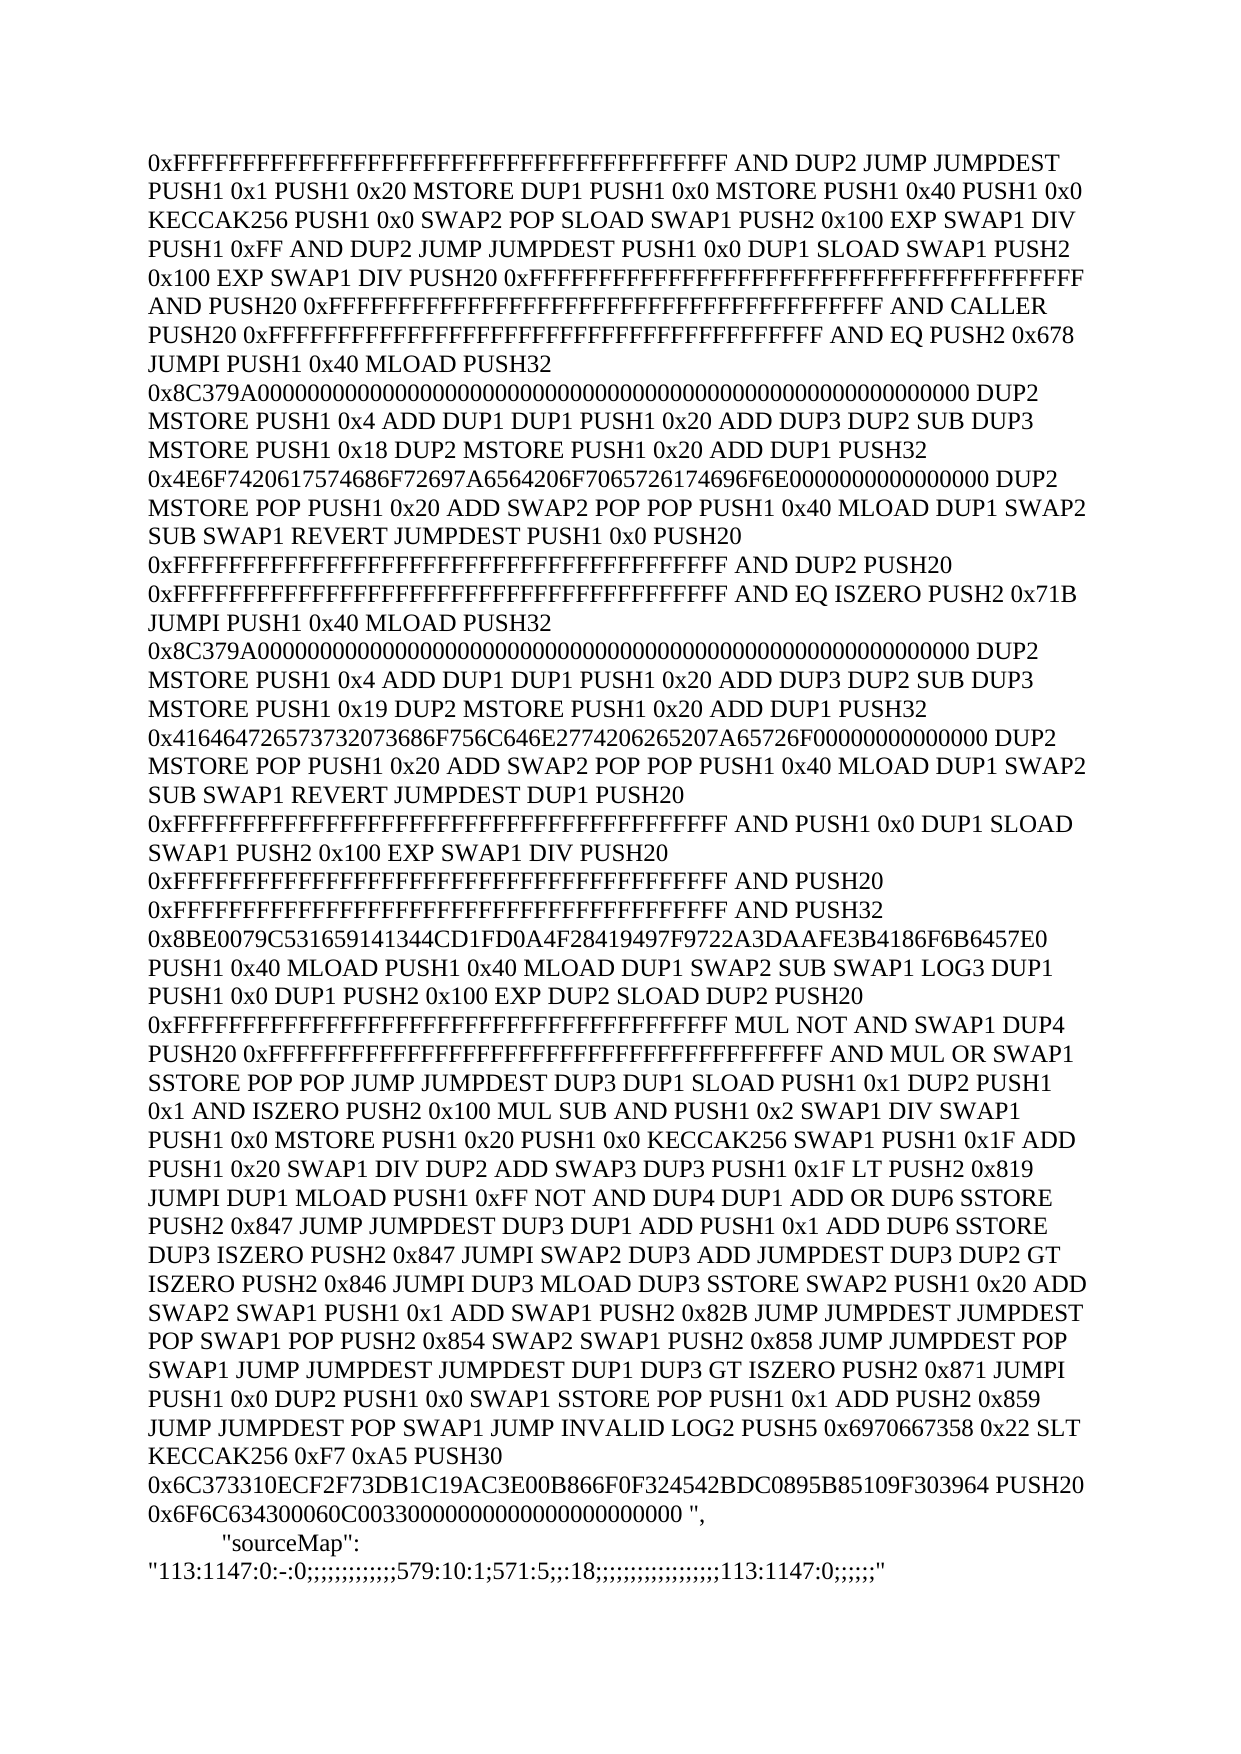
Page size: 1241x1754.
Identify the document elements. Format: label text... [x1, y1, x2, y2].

text "sourceMap": "113:1147:0:-:0;;;;;;;;;;;;;579:10:1;571:5;;:18;;;;;;;;;;;;;;;;;;113:1147:0;;;;;;" [148, 1528, 1093, 1585]
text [148, 148, 1093, 1528]
